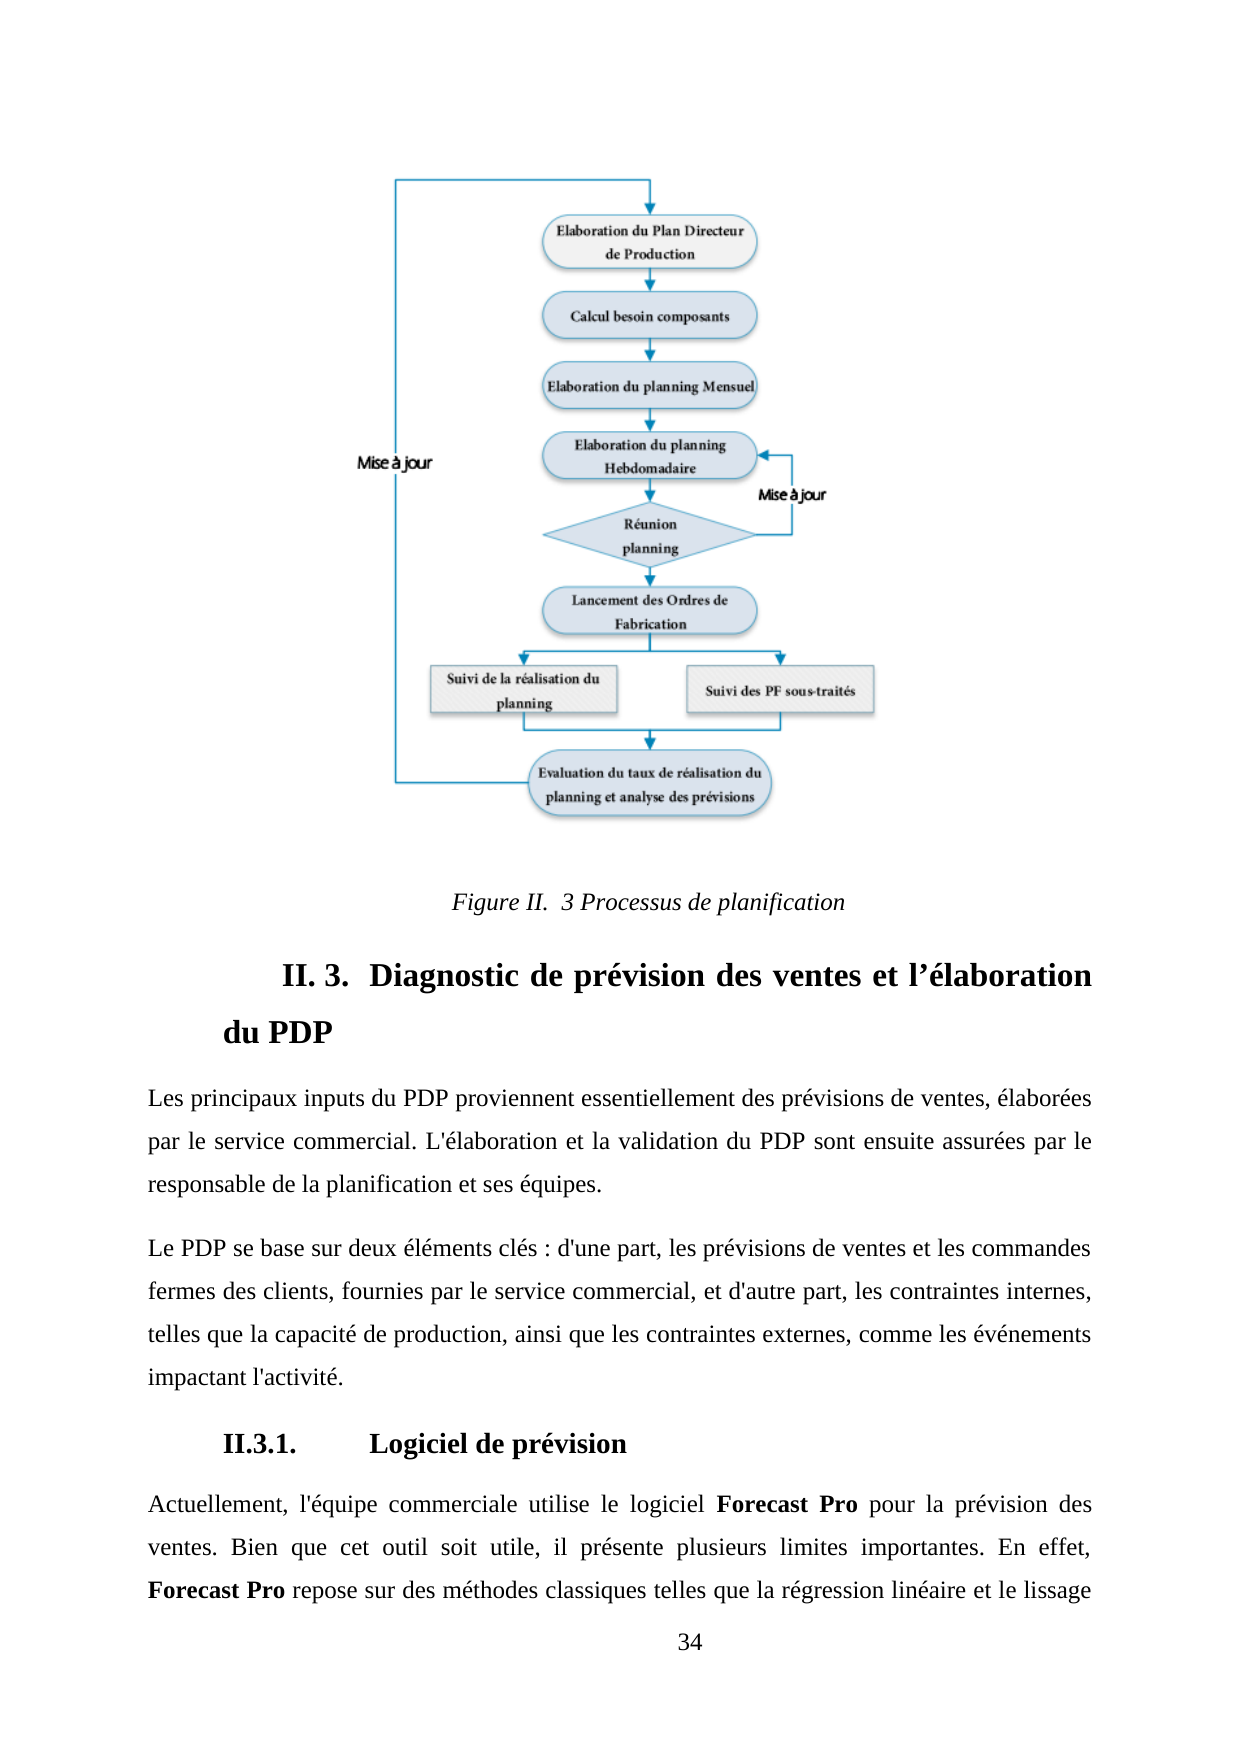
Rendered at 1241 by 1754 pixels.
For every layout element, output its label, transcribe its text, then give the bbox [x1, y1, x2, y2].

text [148, 1489, 1093, 1604]
text Diagnostic de prévision des ventes et l’élaboration du PDP [223, 955, 1093, 1051]
text Logiciel de prévision [223, 1426, 1093, 1460]
text Les principaux inputs du PDP proviennent essentiellement des prévisions de ventes, élaborées par le service commercial. L'élaboration et la validation du PDP sont ensuite assurées par le responsable de la planification et ses équipes. [148, 1083, 1093, 1198]
text Le PDP se base sur deux éléments clés : d'une part, les prévisions de ventes et les commandes fermes des clients, fournies par le service commercial, et d'autre part, les contraintes internes, telles que la capacité de production, ainsi que les contraintes externes, comme les événements impactant l'activité. [148, 1233, 1093, 1391]
picture [147, 147, 1093, 852]
